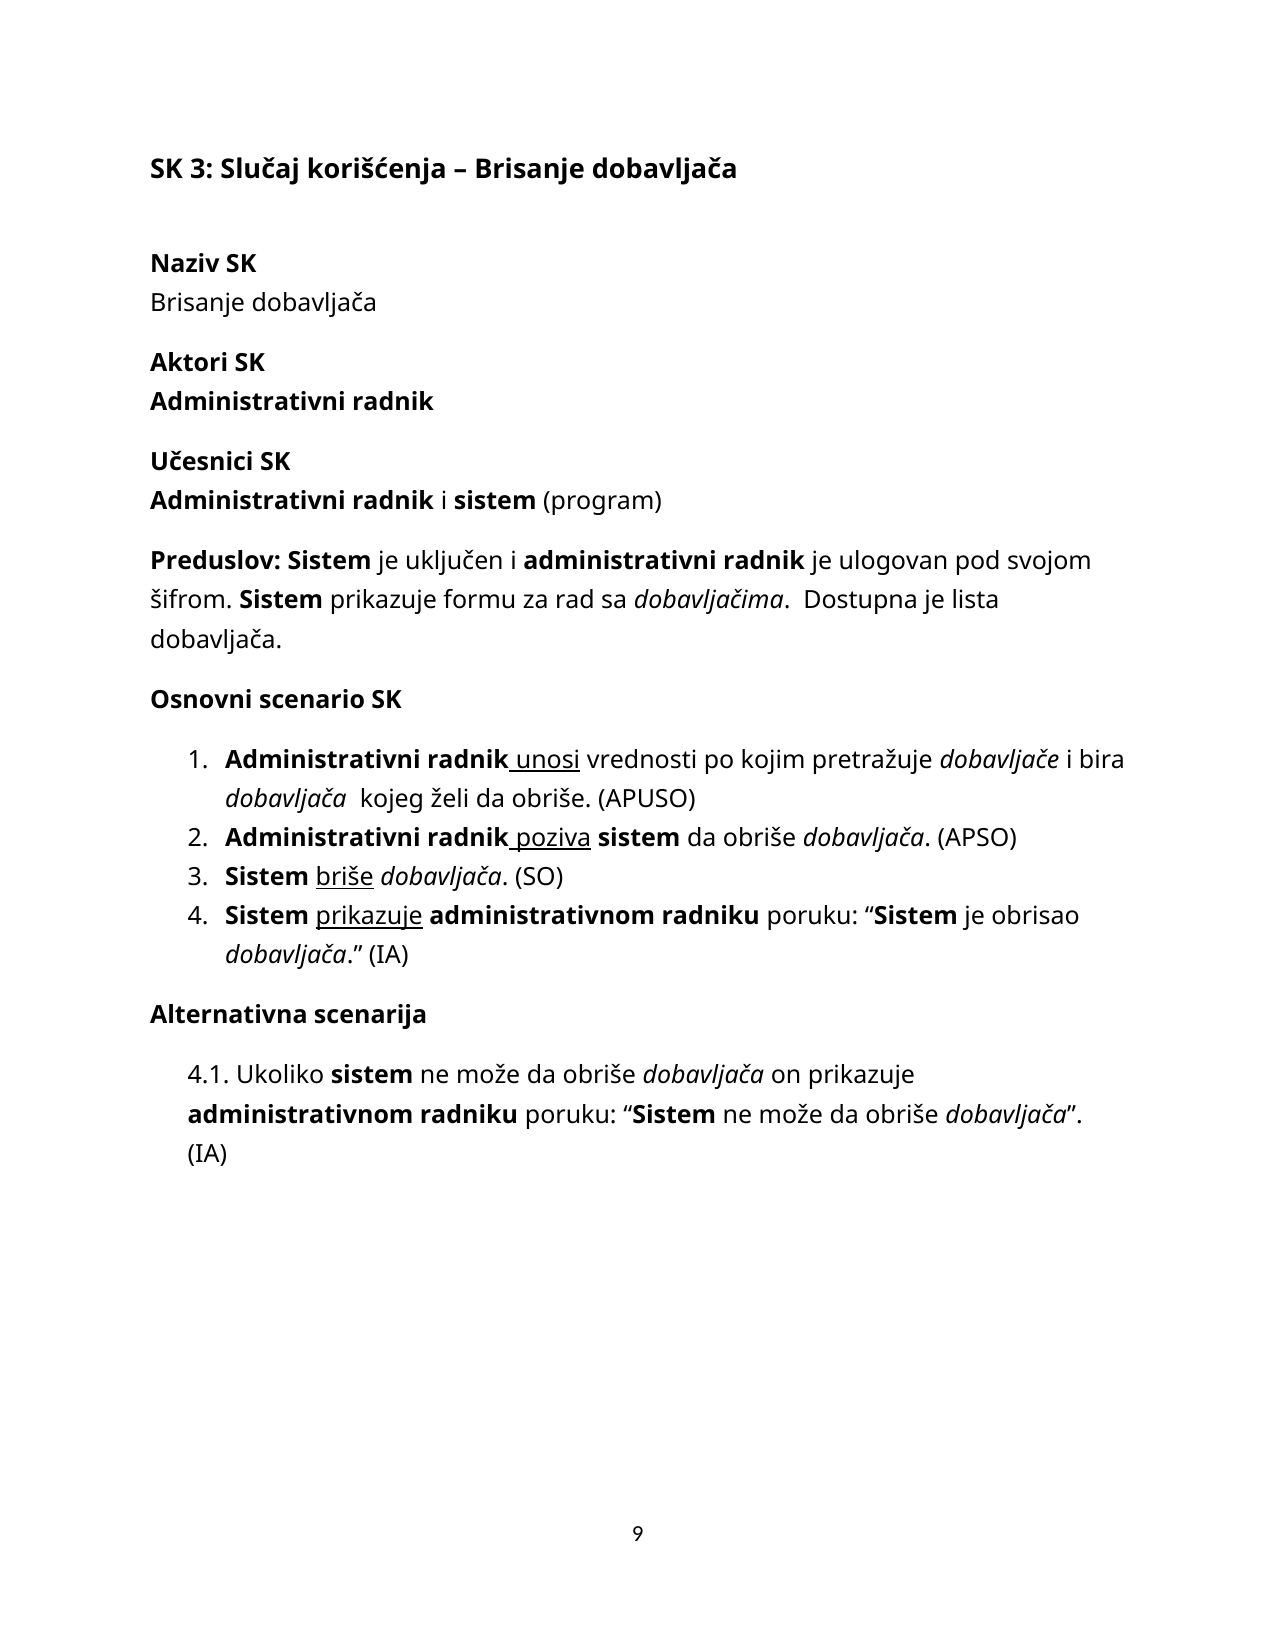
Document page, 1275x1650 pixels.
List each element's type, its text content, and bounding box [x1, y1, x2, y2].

text Administrativni radnik i sistem (program) [150, 483, 1125, 517]
list Sistem prikazuje administrativnom radniku poruku: “Sistem je obrisao dobavljača.” (IA) [187, 898, 1125, 971]
list Administrativni radnik unosi vrednosti po kojim pretražuje dobavljače i bira dobavljača kojeg želi da obriše. (APUSO) [187, 741, 1125, 814]
text Učesnici SK [150, 444, 1125, 478]
text Osnovni scenario SK [150, 681, 1125, 715]
list Administrativni radnik poziva sistem da obriše dobavljača. (APSO) [187, 819, 1125, 854]
subtitle SK 3: Slučaj korišćenja – Brisanje dobavljača [150, 150, 1125, 187]
text Alternativna scenarija [150, 997, 1125, 1031]
text Naziv SK [150, 245, 1125, 279]
text Brisanje dobavljača [150, 284, 1125, 319]
text Preduslov: Sistem je uključen i administrativni radnik je ulogovan pod svojom šifrom. Sistem prikazuje formu za rad sa dobavljačima. Dostupna je lista dobavljača. [150, 543, 1125, 655]
text Aktori SK [150, 344, 1125, 379]
text Administrativni radnik [150, 384, 1125, 418]
text 4.1. Ukoliko sistem ne može da obriše dobavljača on prikazuje administrativnom radniku poruku: “Sistem ne može da obriše dobavljača”. (IA) [187, 1057, 1125, 1169]
list Sistem briše dobavljača. (SO) [187, 859, 1125, 893]
